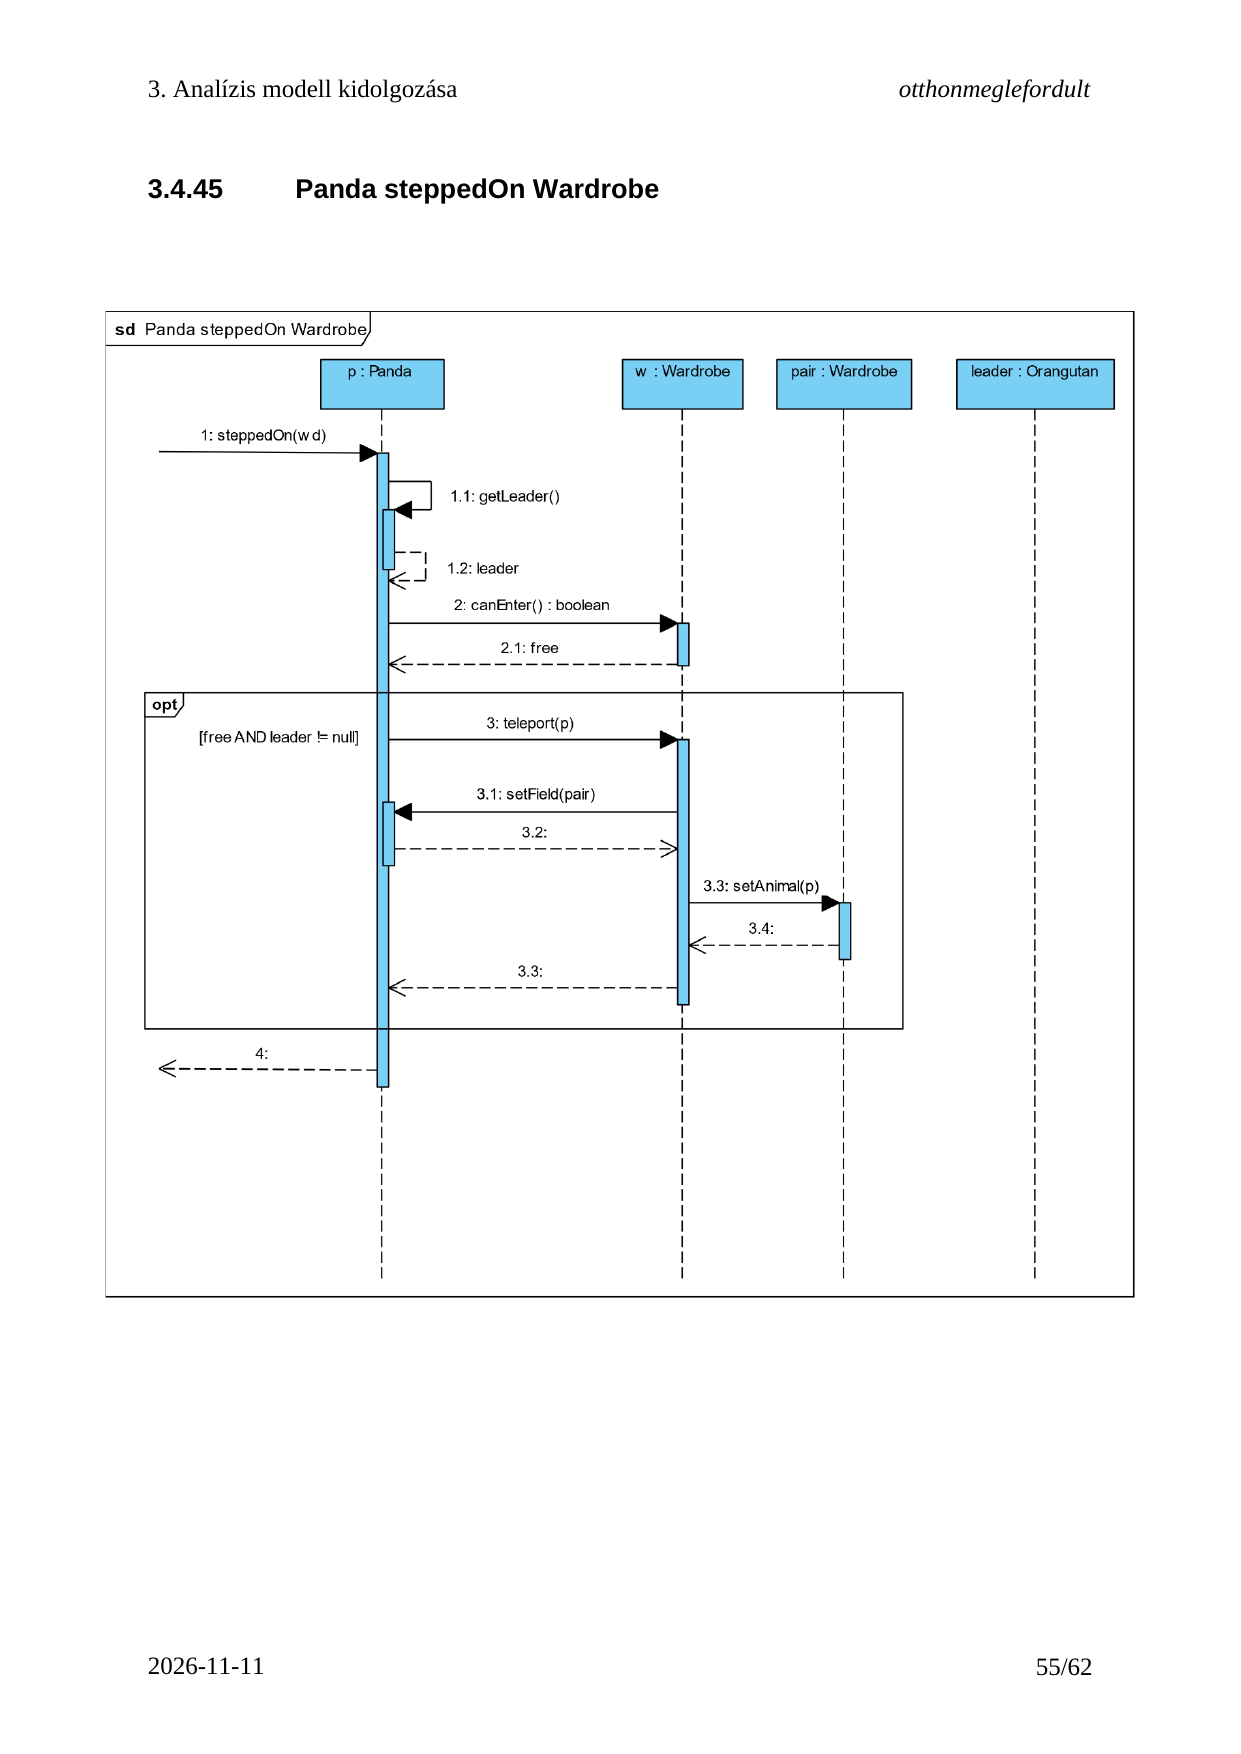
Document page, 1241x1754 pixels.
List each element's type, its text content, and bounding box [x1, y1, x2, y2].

picture [105, 311, 1135, 1298]
subtitle Panda steppedOn Wardrobe [148, 173, 1093, 204]
